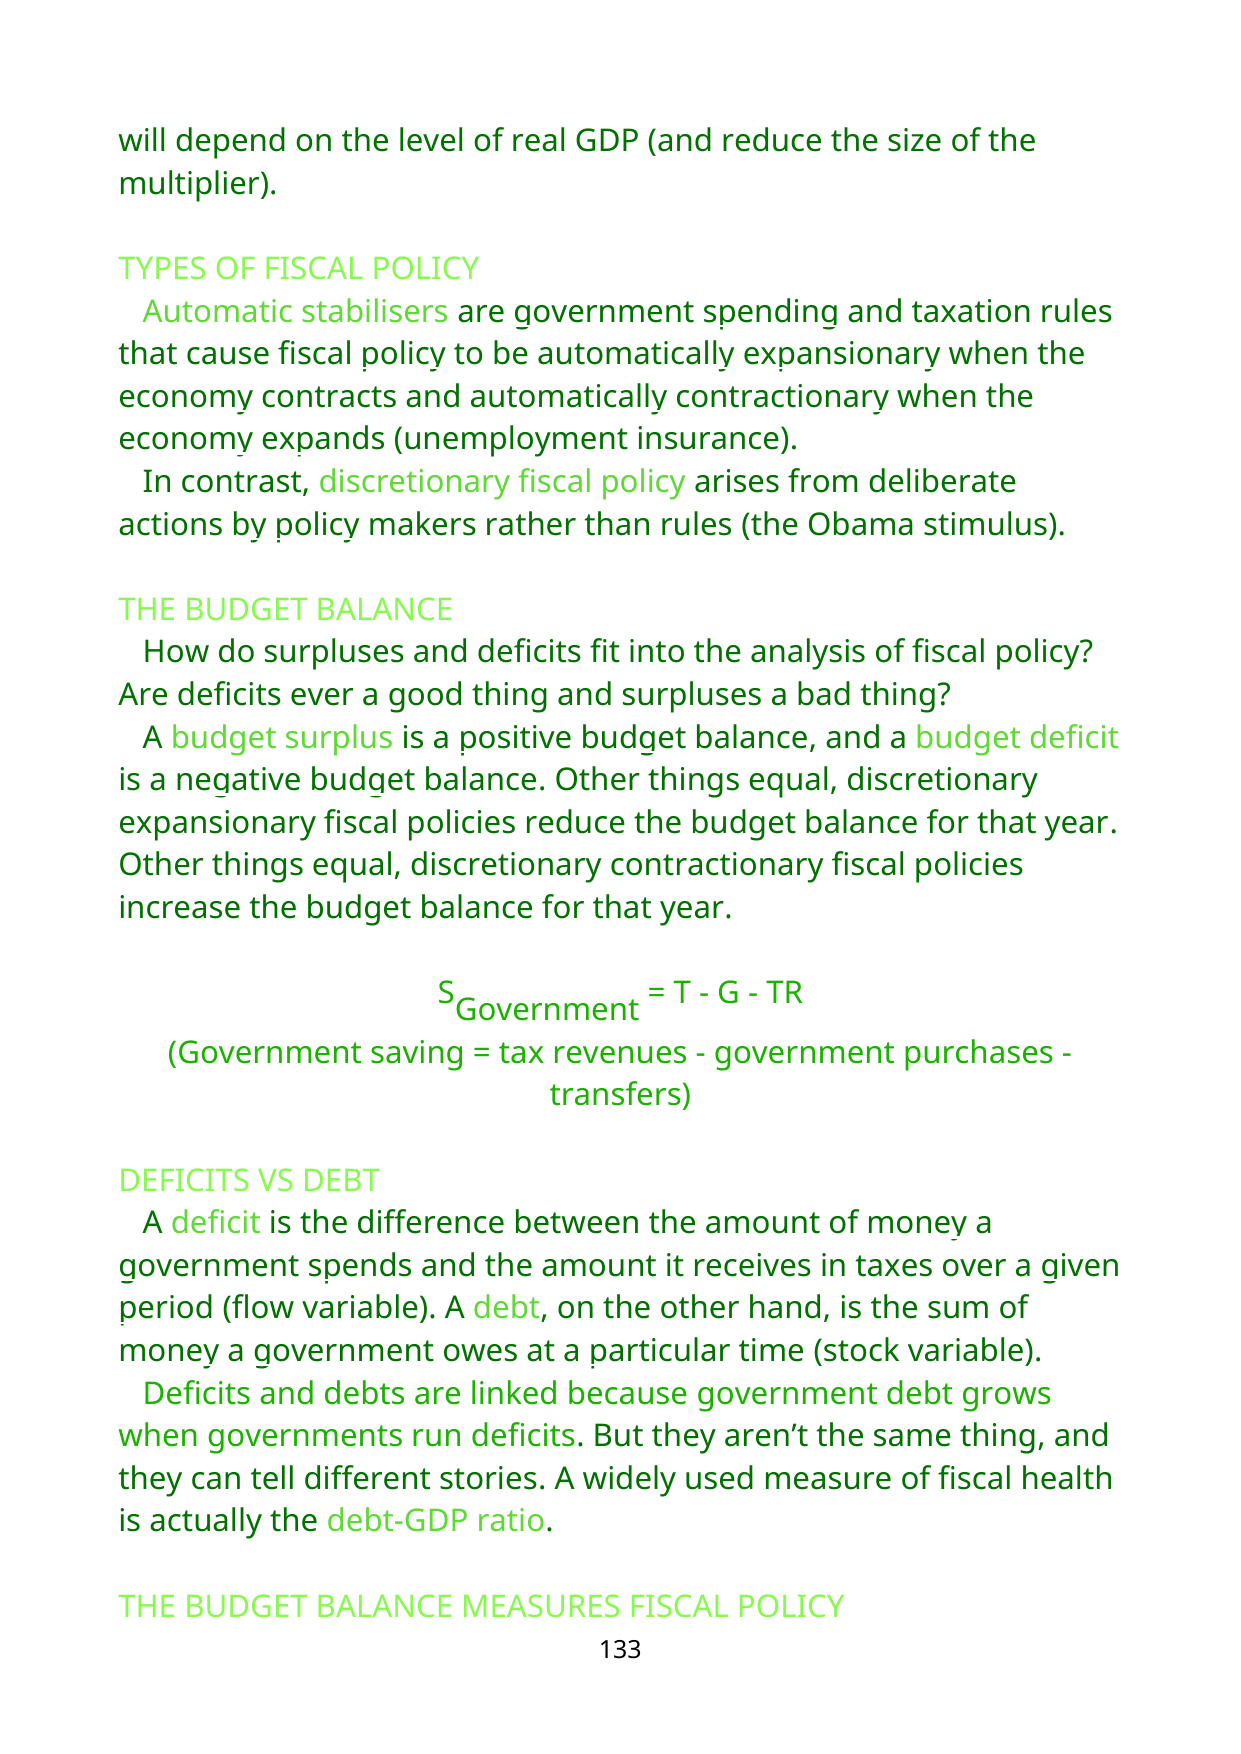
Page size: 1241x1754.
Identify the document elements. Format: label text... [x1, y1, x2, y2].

text A deficit is the difference between the amount of money a government spends and the amount it receives in taxes over a given period (flow variable). A debt, on the other hand, is the sum of money a government owes at a particular time (stock variable). [118, 1200, 1122, 1371]
text THE BUDGET BALANCE [118, 587, 1122, 629]
text SGovernment = T - G - TR [118, 970, 1122, 1030]
text Deficits and debts are linked because government debt grows when governments run deficits. But they aren’t the same thing, and they can tell different stories. A widely used measure of fiscal health is actually the debt-GDP ratio. [118, 1371, 1122, 1541]
text How do surpluses and deficits fit into the analysis of fiscal policy? Are deficits ever a good thing and surpluses a bad thing? [118, 629, 1122, 714]
text THE BUDGET BALANCE MEASURES FISCAL POLICY [118, 1584, 1122, 1626]
text A budget surplus is a positive budget balance, and a budget deficit is a negative budget balance. Other things equal, discretionary expansionary fiscal policies reduce the budget balance for that year. Other things equal, discretionary contractionary fiscal policies increase the budget balance for that year. [118, 714, 1122, 928]
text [118, 118, 1122, 203]
text (Government saving = tax revenues - government purchases - transfers) [118, 1030, 1122, 1115]
text In contrast, discretionary fiscal policy arises from deliberate actions by policy makers rather than rules (the Obama stimulus). [118, 459, 1122, 544]
text Automatic stabilisers are government spending and taxation rules that cause fiscal policy to be automatically expansionary when the economy contracts and automatically contractionary when the economy expands (unemployment insurance). [118, 288, 1122, 459]
text DEFICITS VS DEBT [118, 1158, 1122, 1200]
text TYPES OF FISCAL POLICY [118, 246, 1122, 288]
